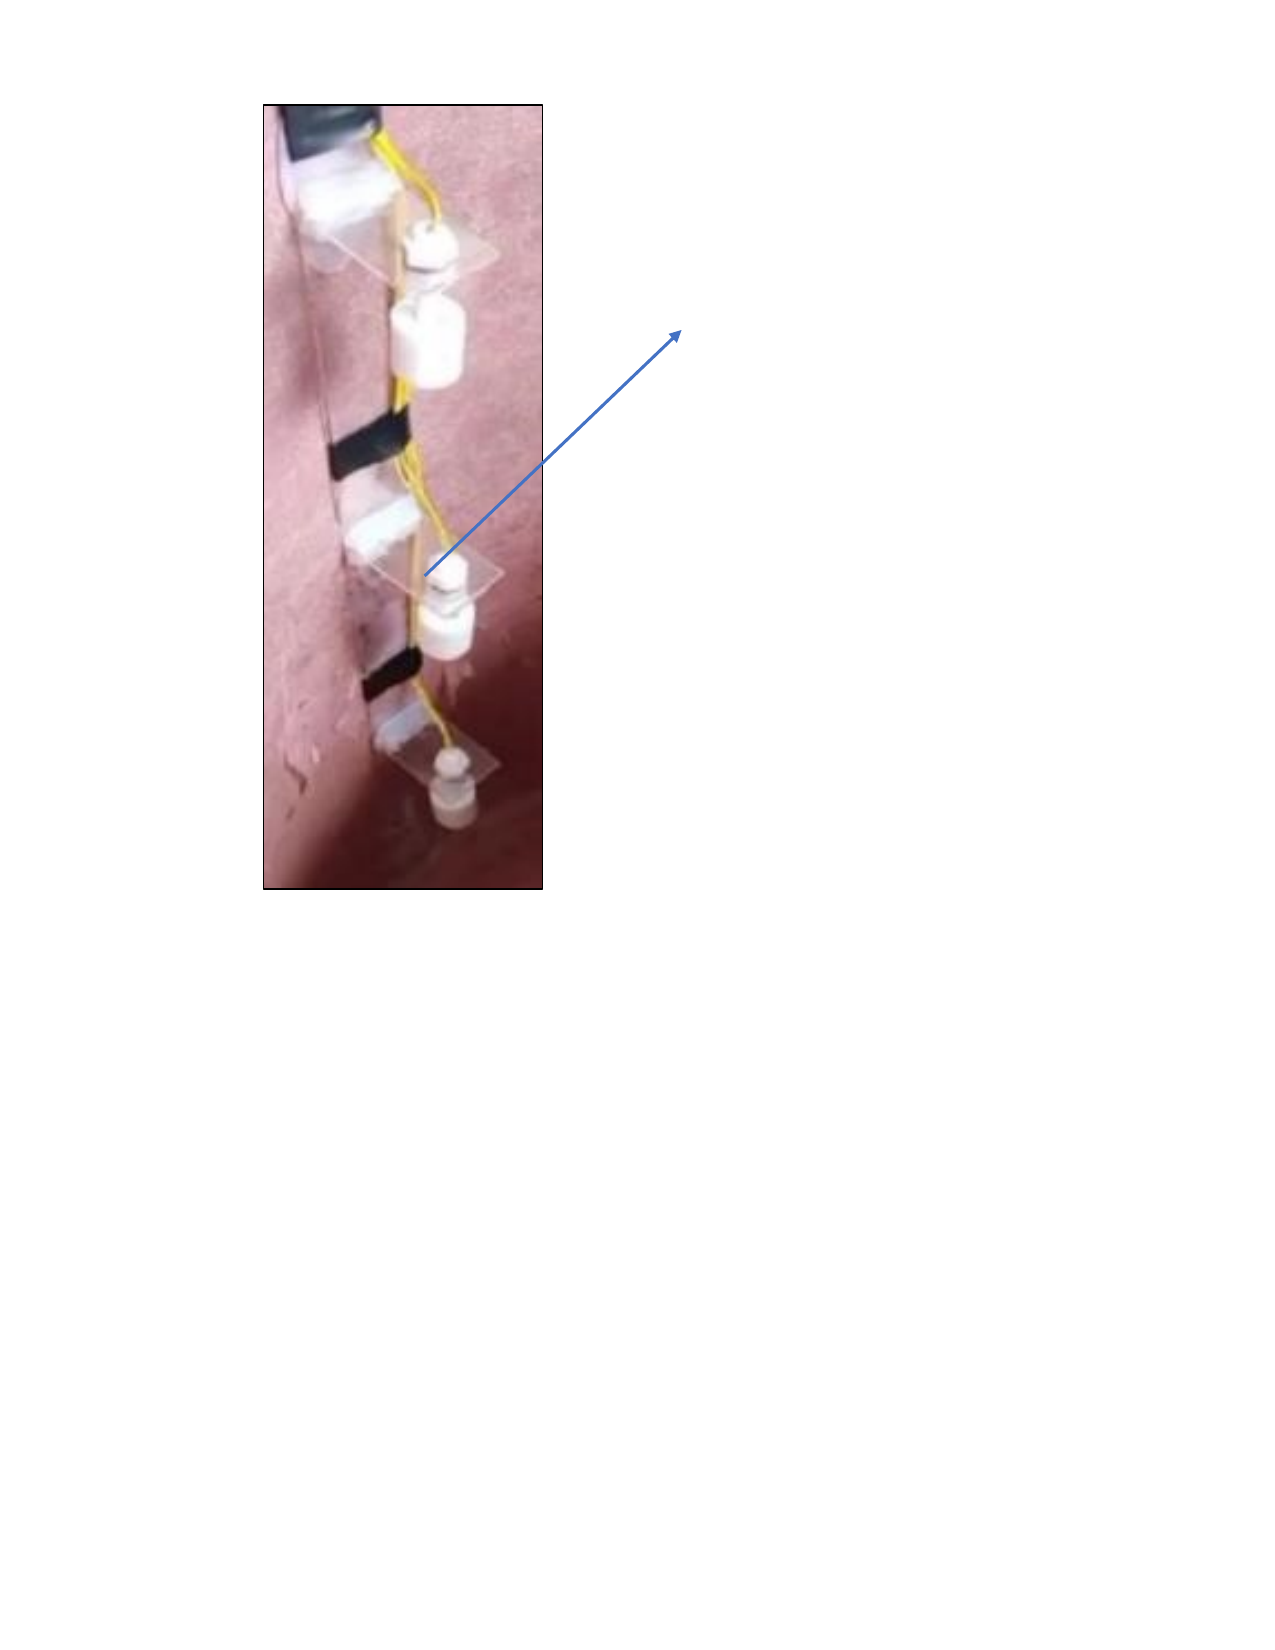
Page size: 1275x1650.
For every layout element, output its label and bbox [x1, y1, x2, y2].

picture [264, 106, 542, 888]
